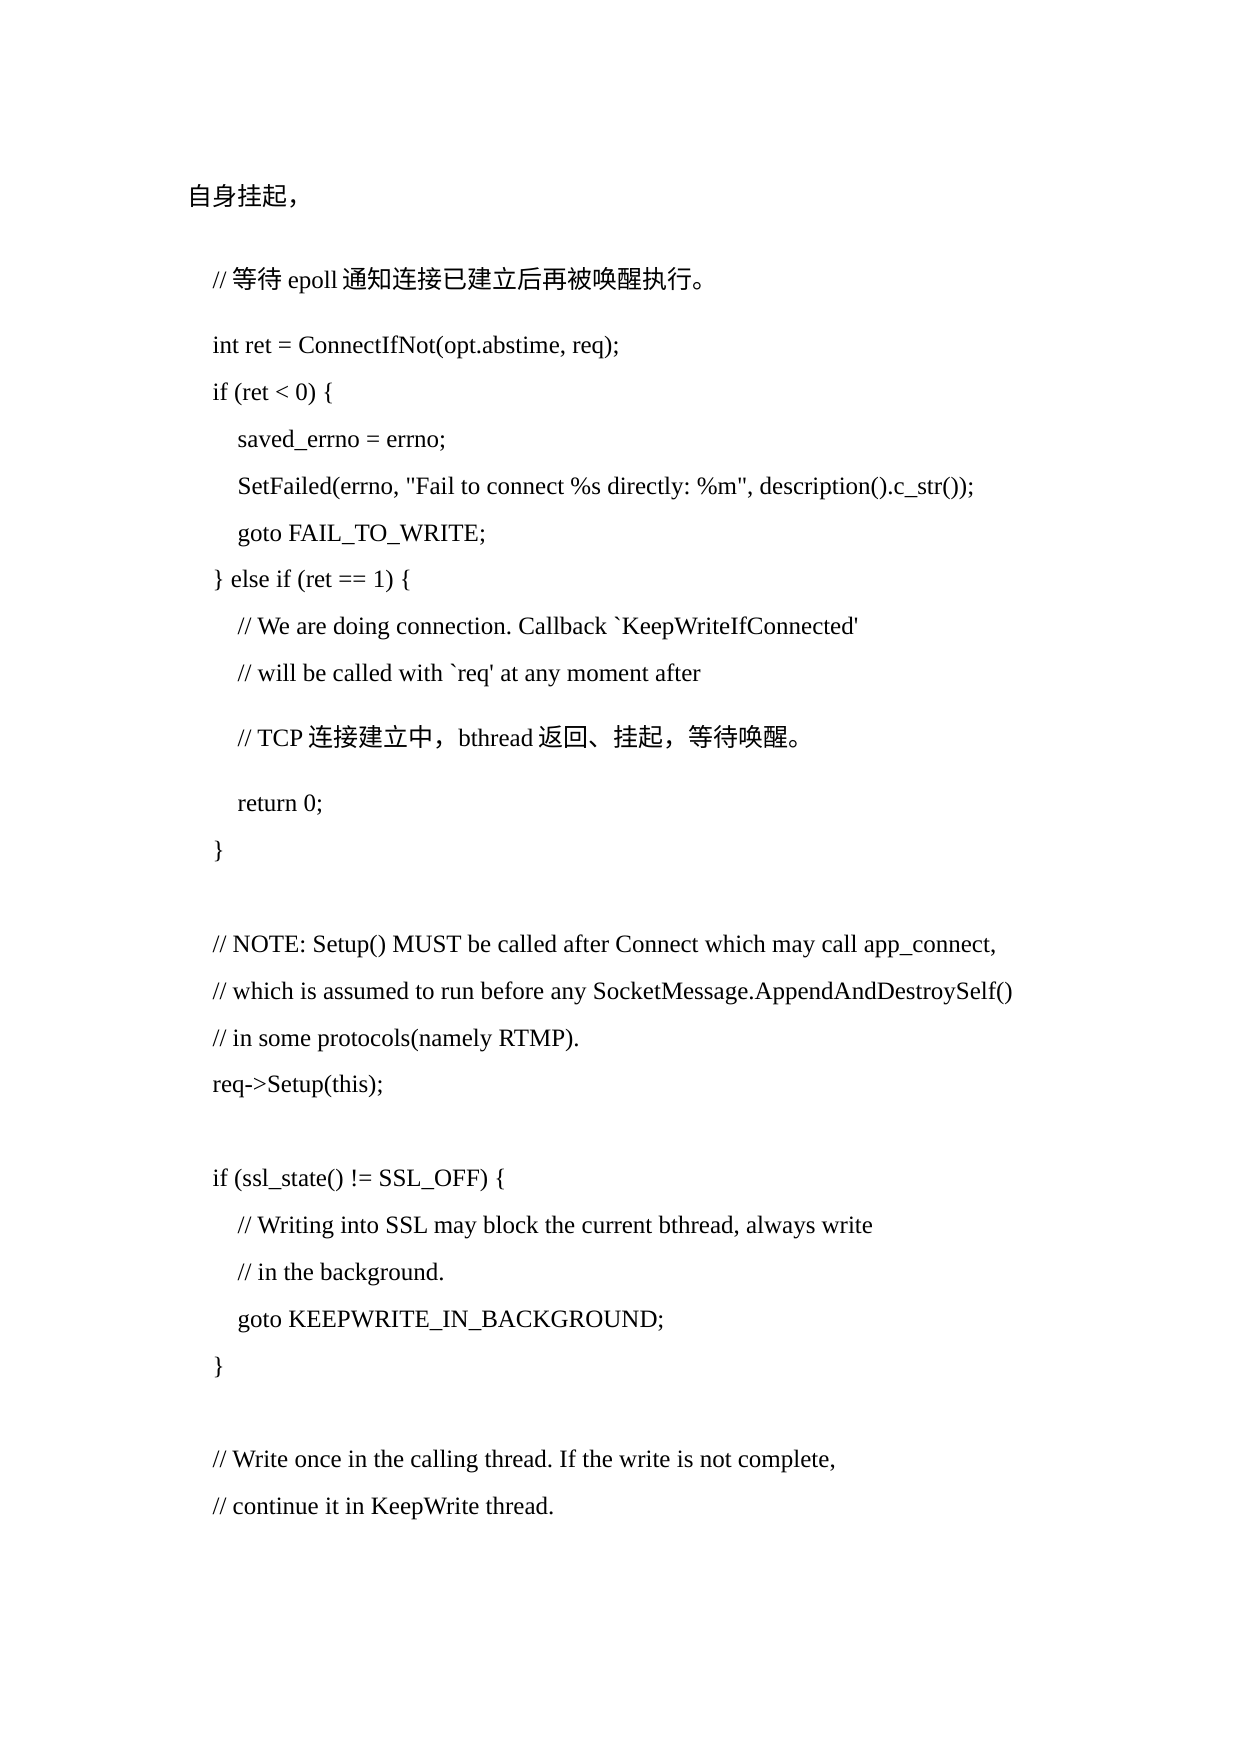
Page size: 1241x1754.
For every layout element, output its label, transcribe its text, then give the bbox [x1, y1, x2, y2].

text goto KEEPWRITE_IN_BACKGROUND; [187, 1302, 1053, 1334]
text saved_errno = errno; [187, 422, 1053, 454]
text // continue it in KeepWrite thread. [187, 1489, 1053, 1522]
text int ret = ConnectIfNot(opt.abstime, req); [187, 328, 1053, 361]
text // in some protocols(namely RTMP). [187, 1021, 1053, 1053]
text // NOTE: Setup() MUST be called after Connect which may call app_connect, [187, 927, 1053, 959]
text // which is assumed to run before any SocketMessage.AppendAndDestroySelf() [187, 974, 1053, 1006]
text // 等待epoll通知连接已建立后再被唤醒执行。 [187, 245, 1053, 310]
text // Writing into SSL may block the current bthread, always write [187, 1208, 1053, 1241]
text req->Setup(this); [187, 1068, 1053, 1100]
text goto FAIL_TO_WRITE; [187, 516, 1053, 548]
text // Write once in the calling thread. If the write is not complete, [187, 1443, 1053, 1475]
text // TCP连接建立中，bthread返回、挂起，等待唤醒。 [187, 703, 1053, 768]
text if (ret < 0) { [187, 375, 1053, 408]
text } [187, 1349, 1053, 1381]
text // We are doing connection. Callback `KeepWriteIfConnected' [187, 609, 1053, 642]
text } [187, 833, 1053, 866]
text } else if (ret == 1) { [187, 563, 1053, 595]
text // will be called with `req' at any moment after [187, 656, 1053, 689]
text return 0; [187, 786, 1053, 819]
text if (ssl_state() != SSL_OFF) { [187, 1161, 1053, 1194]
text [187, 162, 1053, 227]
text // in the background. [187, 1255, 1053, 1288]
text SetFailed(errno, "Fail to connect %s directly: %m", description().c_str()); [187, 469, 1053, 501]
